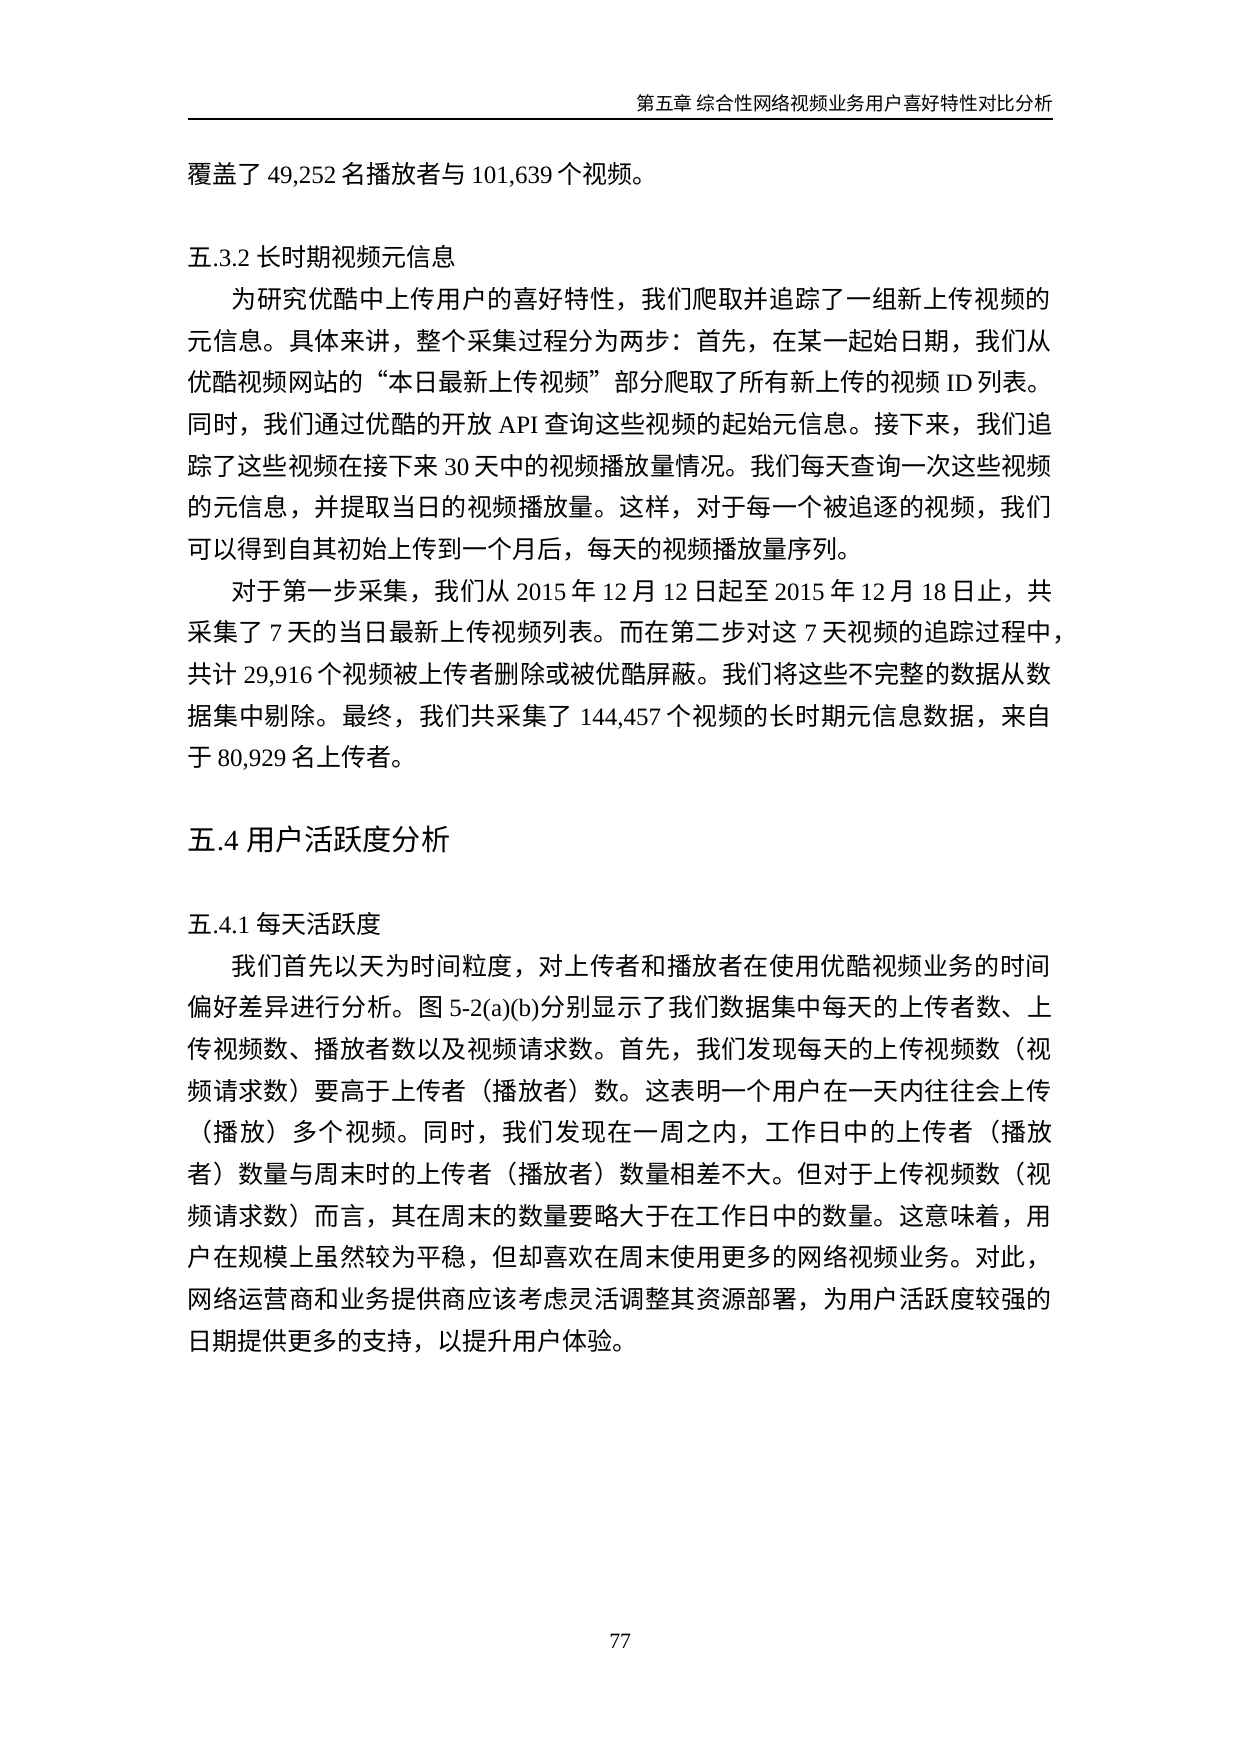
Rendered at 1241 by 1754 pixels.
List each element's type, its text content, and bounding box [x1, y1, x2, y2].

text 对于第一步采集，我们从2015年12月12日起至2015年12月18日止，共采集了7天的当日最新上传视频列表。而在第二步对这7天视频的追踪过程中，共计29,916个视频被上传者删除或被优酷屏蔽。我们将这些不完整的数据从数据集中剔除。最终，我们共采集了144,457个视频的长时期元信息数据，来自于80,929名上传者。 [187, 567, 1053, 775]
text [187, 150, 1053, 192]
text 为研究优酷中上传用户的喜好特性，我们爬取并追踪了一组新上传视频的元信息。具体来讲，整个采集过程分为两步：首先，在某一起始日期，我们从优酷视频网站的“本日最新上传视频”部分爬取了所有新上传的视频ID列表。同时，我们通过优酷的开放API查询这些视频的起始元信息。接下来，我们追踪了这些视频在接下来30天中的视频播放量情况。我们每天查询一次这些视频的元信息，并提取当日的视频播放量。这样，对于每一个被追逐的视频，我们可以得到自其初始上传到一个月后，每天的视频播放量序列。 [187, 275, 1053, 567]
text 我们首先以天为时间粒度，对上传者和播放者在使用优酷视频业务的时间偏好差异进行分析。图5-2(a)(b)分别显示了我们数据集中每天的上传者数、上传视频数、播放者数以及视频请求数。首先，我们发现每天的上传视频数（视频请求数）要高于上传者（播放者）数。这表明一个用户在一天内往往会上传（播放）多个视频。同时，我们发现在一周之内，工作日中的上传者（播放者）数量与周末时的上传者（播放者）数量相差不大。但对于上传视频数（视频请求数）而言，其在周末的数量要略大于在工作日中的数量。这意味着，用户在规模上虽然较为平稳，但却喜欢在周末使用更多的网络视频业务。对此，网络运营商和业务提供商应该考虑灵活调整其资源部署，为用户活跃度较强的日期提供更多的支持，以提升用户体验。 [187, 942, 1053, 1358]
text 长时期视频元信息 [187, 233, 1053, 275]
text 每天活跃度 [187, 900, 1053, 942]
text 用户活跃度分析 [187, 817, 1053, 858]
